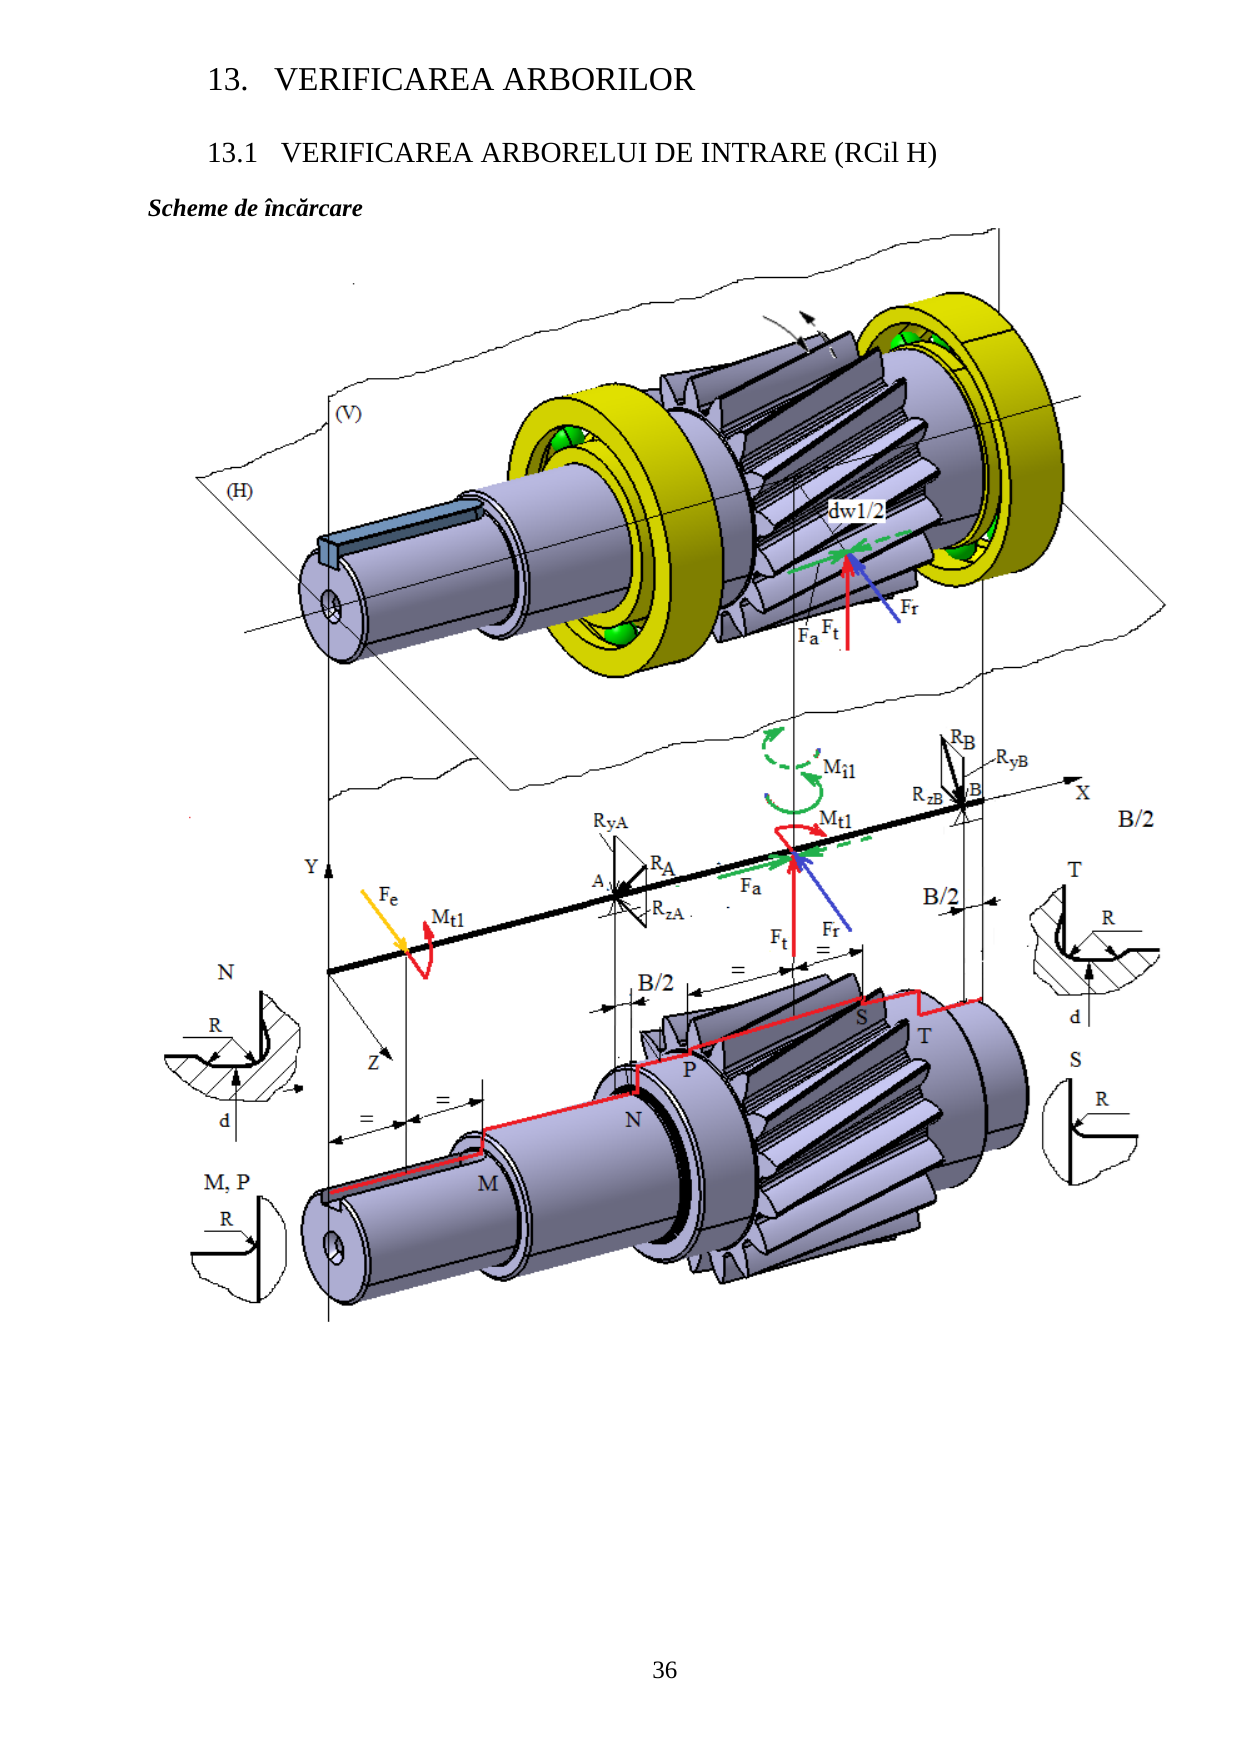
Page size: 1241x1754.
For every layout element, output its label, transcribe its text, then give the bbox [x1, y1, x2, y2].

text Scheme de încărcare [148, 193, 1181, 222]
subtitle VERIFICAREA ARBORILOR [207, 59, 1181, 97]
subtitle VERIFICAREA ARBORELUI DE INTRARE (RCil H) [207, 135, 1181, 168]
picture [153, 222, 1175, 1327]
